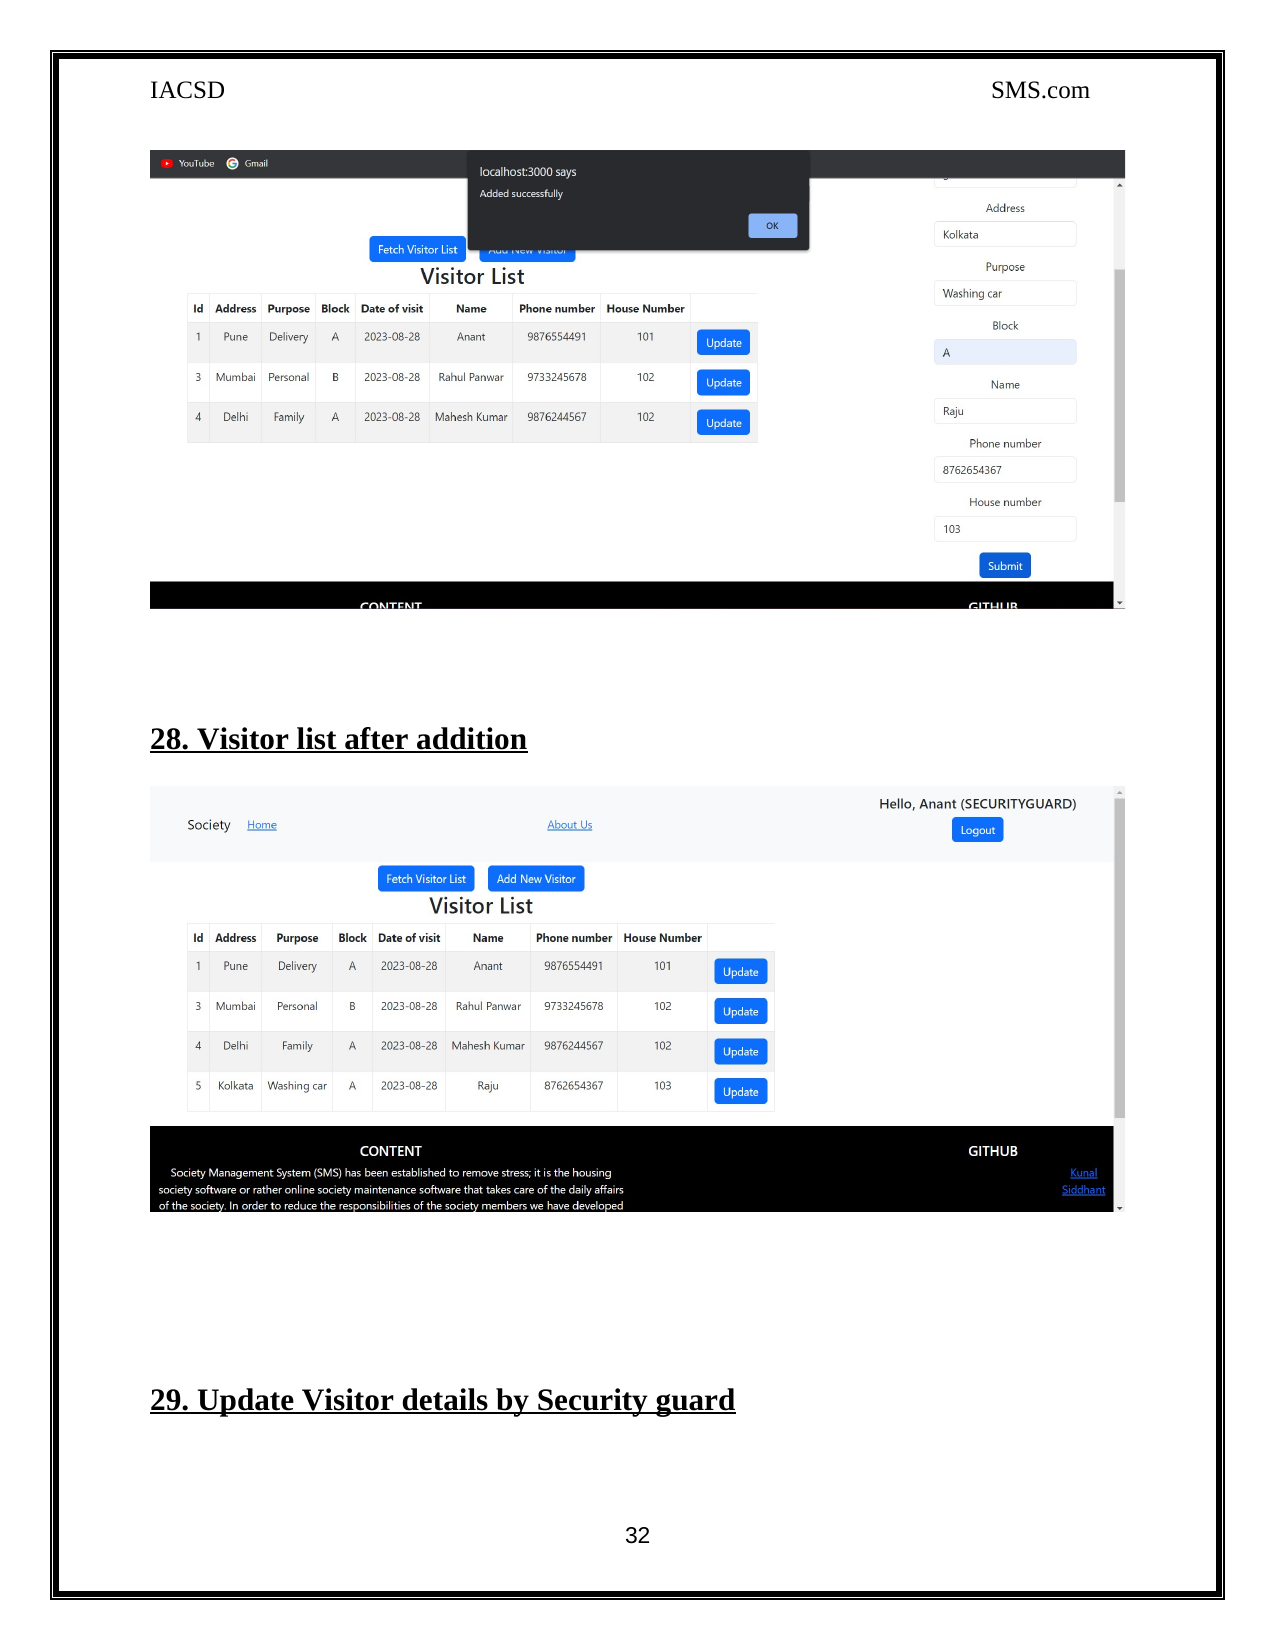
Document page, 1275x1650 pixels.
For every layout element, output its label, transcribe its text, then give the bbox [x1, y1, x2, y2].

picture [150, 786, 1125, 1212]
text 29. Update Visitor details by Security guard [150, 1381, 1125, 1417]
picture [150, 150, 1125, 609]
text 28. Visitor list after addition [150, 720, 1125, 756]
